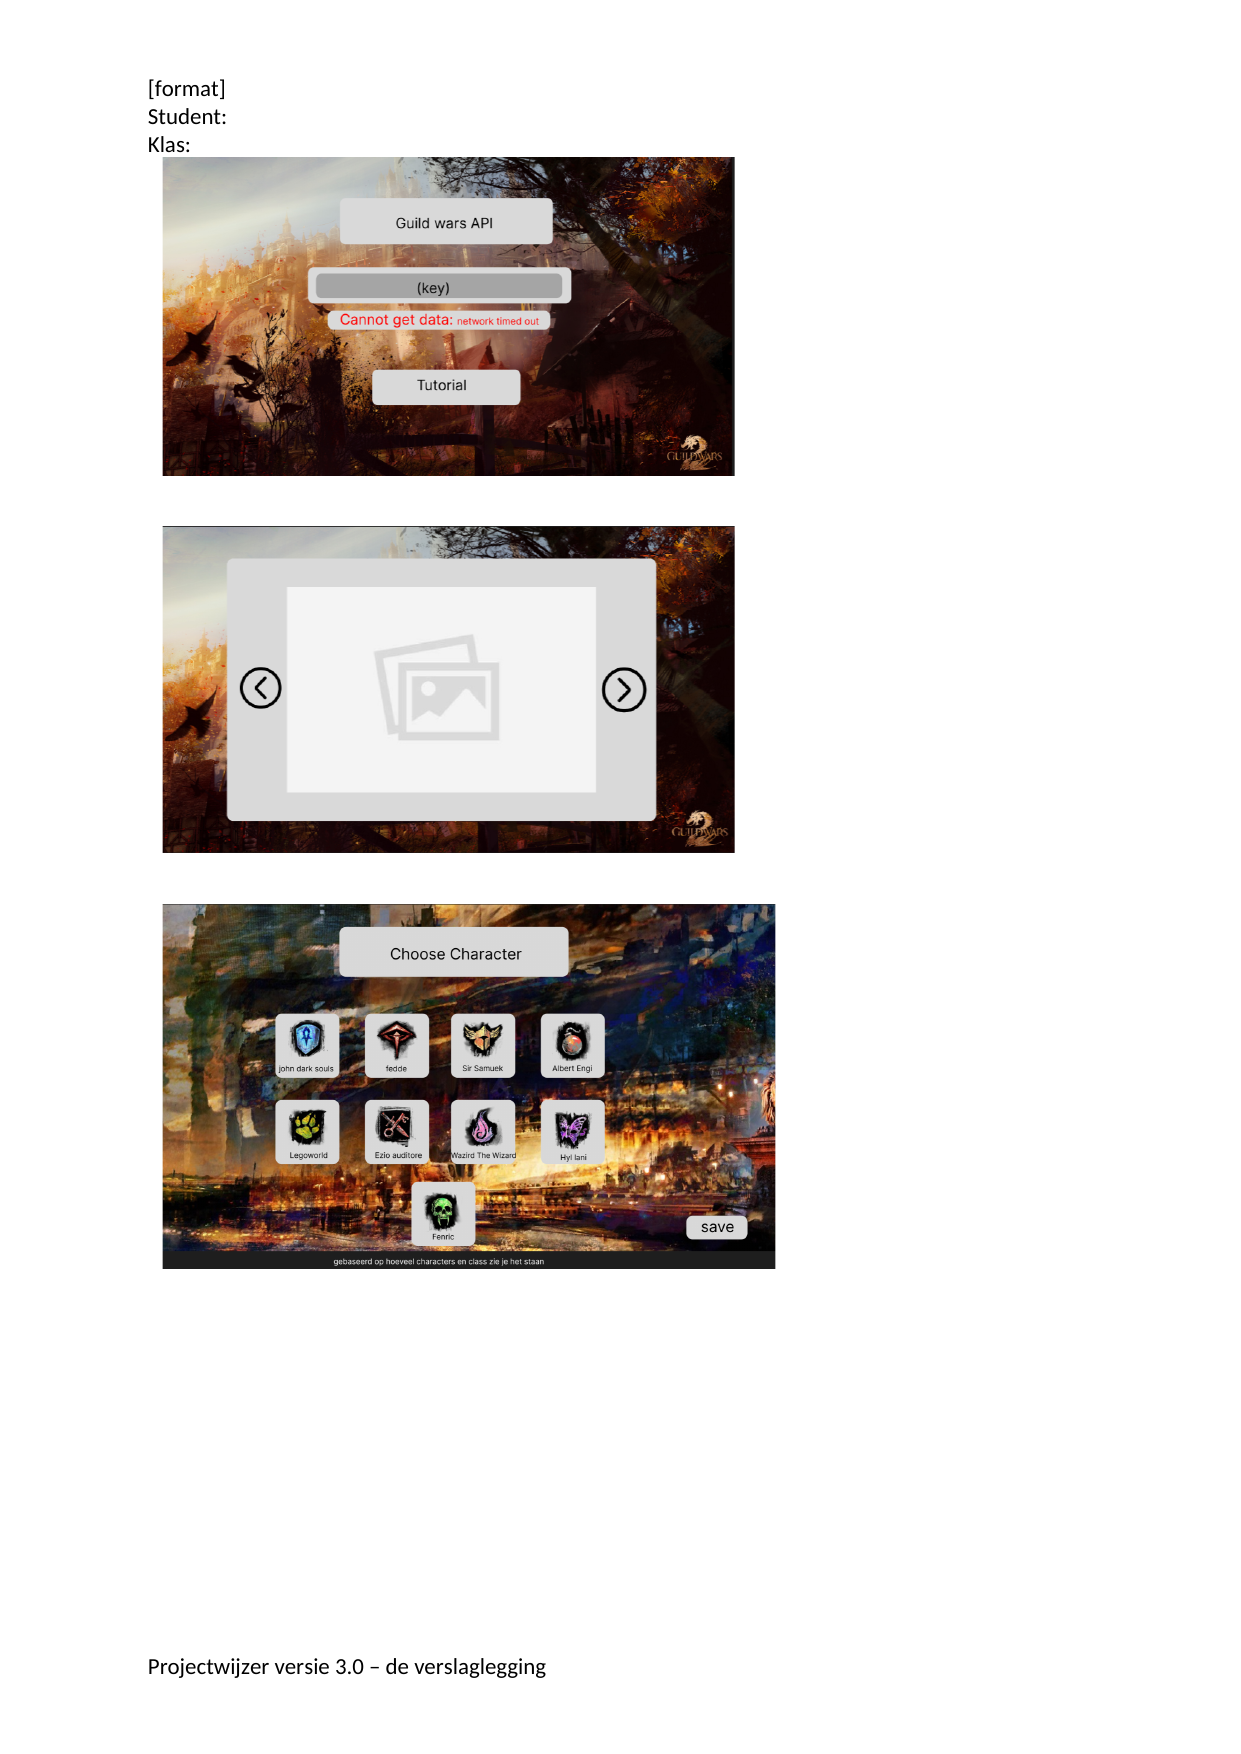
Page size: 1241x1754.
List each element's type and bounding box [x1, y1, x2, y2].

picture [162, 526, 735, 853]
picture [162, 157, 735, 476]
picture [162, 904, 776, 1269]
